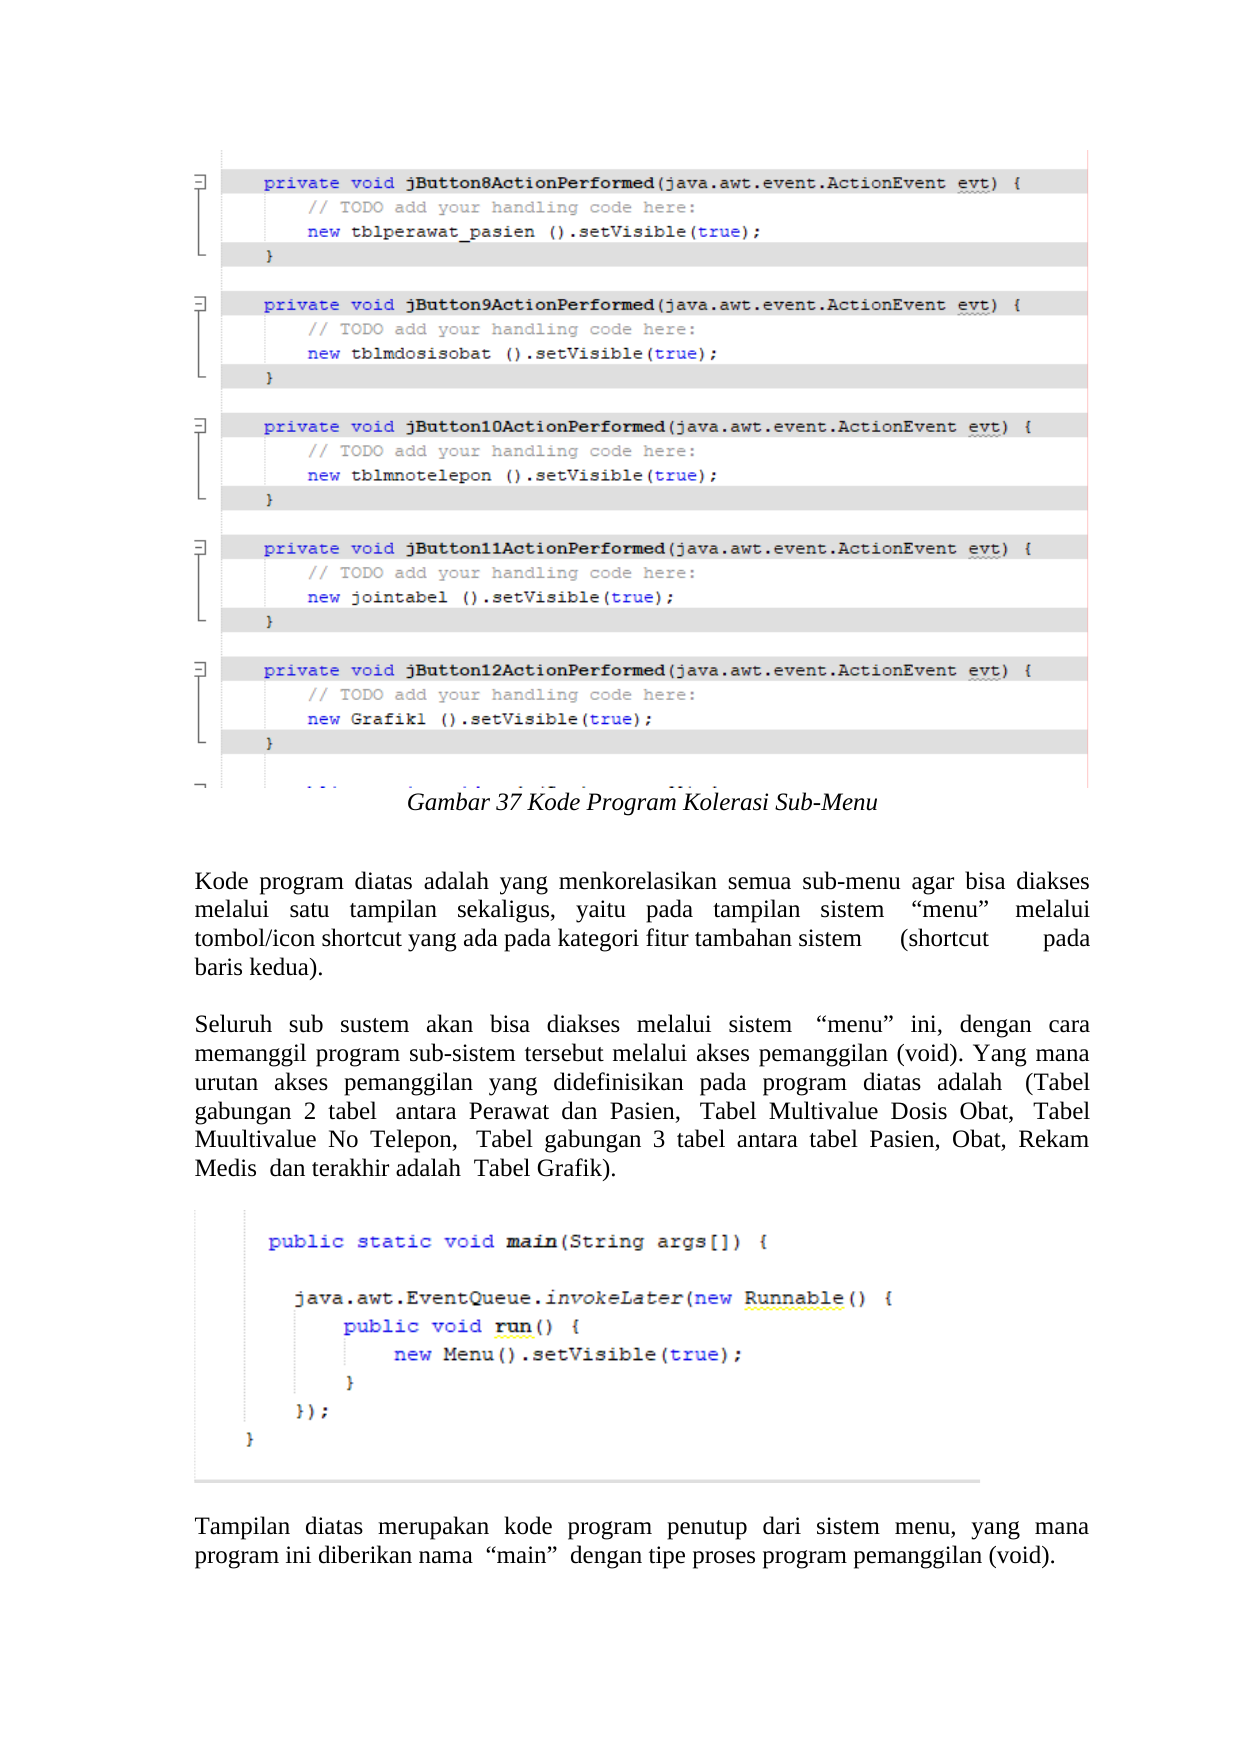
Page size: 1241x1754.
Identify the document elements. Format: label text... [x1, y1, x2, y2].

picture [194, 1210, 981, 1483]
text Seluruh sub sustem akan bisa diakses melalui sistem “menu” ini, dengan cara memanggil program sub-sistem tersebut melalui akses pemanggilan (void). Yang mana urutan akses pemanggilan yang didefinisikan pada program diatas adalah (Tabel gabungan 2 tabel antara Perawat dan Pasien, Tabel Multivalue Dosis Obat, Tabel Muultivalue No Telepon, Tabel gabungan 3 tabel antara tabel Pasien, Obat, Rekam Medis dan terakhir adalah Tabel Grafik). [194, 1009, 1090, 1182]
text Gambar 37 Kode Program Kolerasi Sub-Menu [194, 787, 1090, 816]
picture [194, 150, 1089, 788]
text Kode program diatas adalah yang menkorelasikan semua sub-menu agar bisa diakses melalui satu tampilan sekaligus, yaitu pada tampilan sistem “menu” melalui tombol/icon shortcut yang ada pada kategori fitur tambahan sistem (shortcut pada baris kedua). [194, 866, 1090, 981]
text Tampilan diatas merupakan kode program penutup dari sistem menu, yang mana program ini diberikan nama “main” dengan tipe proses program pemanggilan (void). [194, 1511, 1090, 1569]
